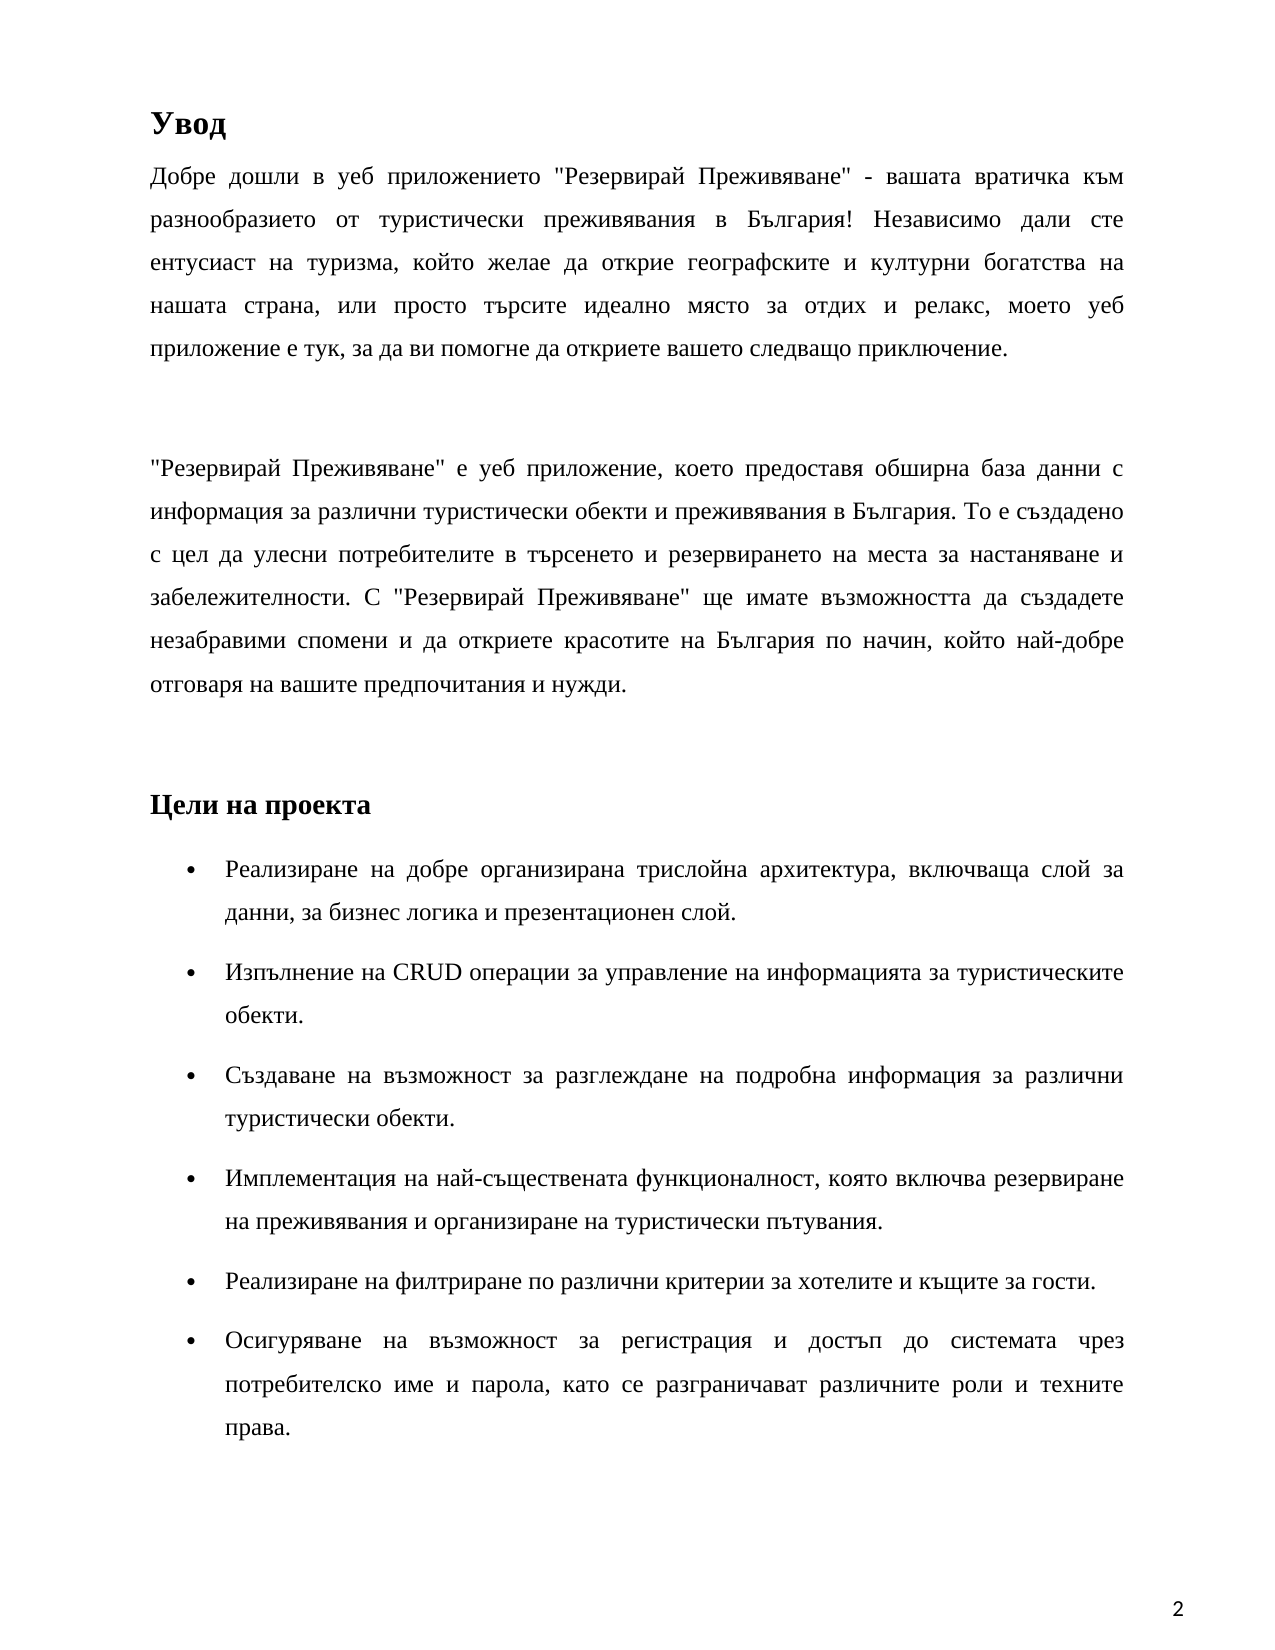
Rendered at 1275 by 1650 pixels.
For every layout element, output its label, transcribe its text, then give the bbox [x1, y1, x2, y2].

list Осигуряване на възможност за регистрация и достъп до системата чрез потребителско име и парола, като се разграничават различните роли и техните права. [187, 1326, 1125, 1441]
subtitle Увод [150, 103, 1125, 142]
text "Резервирай Преживяване" е уеб приложение, което предоставя обширна база данни с информация за различни туристически обекти и преживявания в България. То е създадено с цел да улесни потребителите в търсенето и резервирането на места за настаняване и забележителности. С "Резервирай Преживяване" ще имате възможността да създадете незабравими спомени и да откриете красотите на България по начин, който най-добре отговаря на вашите предпочитания и нужди. [150, 453, 1125, 697]
list Изпълнение на CRUD операции за управление на информацията за туристическите обекти. [187, 957, 1125, 1029]
list Създаване на възможност за разглеждане на подробна информация за различни туристически обекти. [187, 1060, 1125, 1132]
text Добре дошли в уеб приложението "Резервирай Преживяване" - вашата вратичка към разнообразието от туристически преживявания в България! Независимо дали сте ентусиаст на туризма, който желае да открие географските и културни богатства на нашата страна, или просто търсите идеално място за отдих и релакс, моето уеб приложение е тук, за да ви помогне да откриете вашето следващо приключение. [150, 161, 1125, 362]
list Имплементация на най-съществената функционалност, която включва резервиране на преживявания и организиране на туристически пътувания. [187, 1163, 1125, 1235]
list Реализиране на добре организирана трислойна архитектура, включваща слой за данни, за бизнес логика и презентационен слой. [187, 854, 1125, 926]
text Цели на проекта [150, 787, 1125, 821]
list Реализиране на филтриране по различни критерии за хотелите и къщите за гости. [187, 1266, 1125, 1294]
